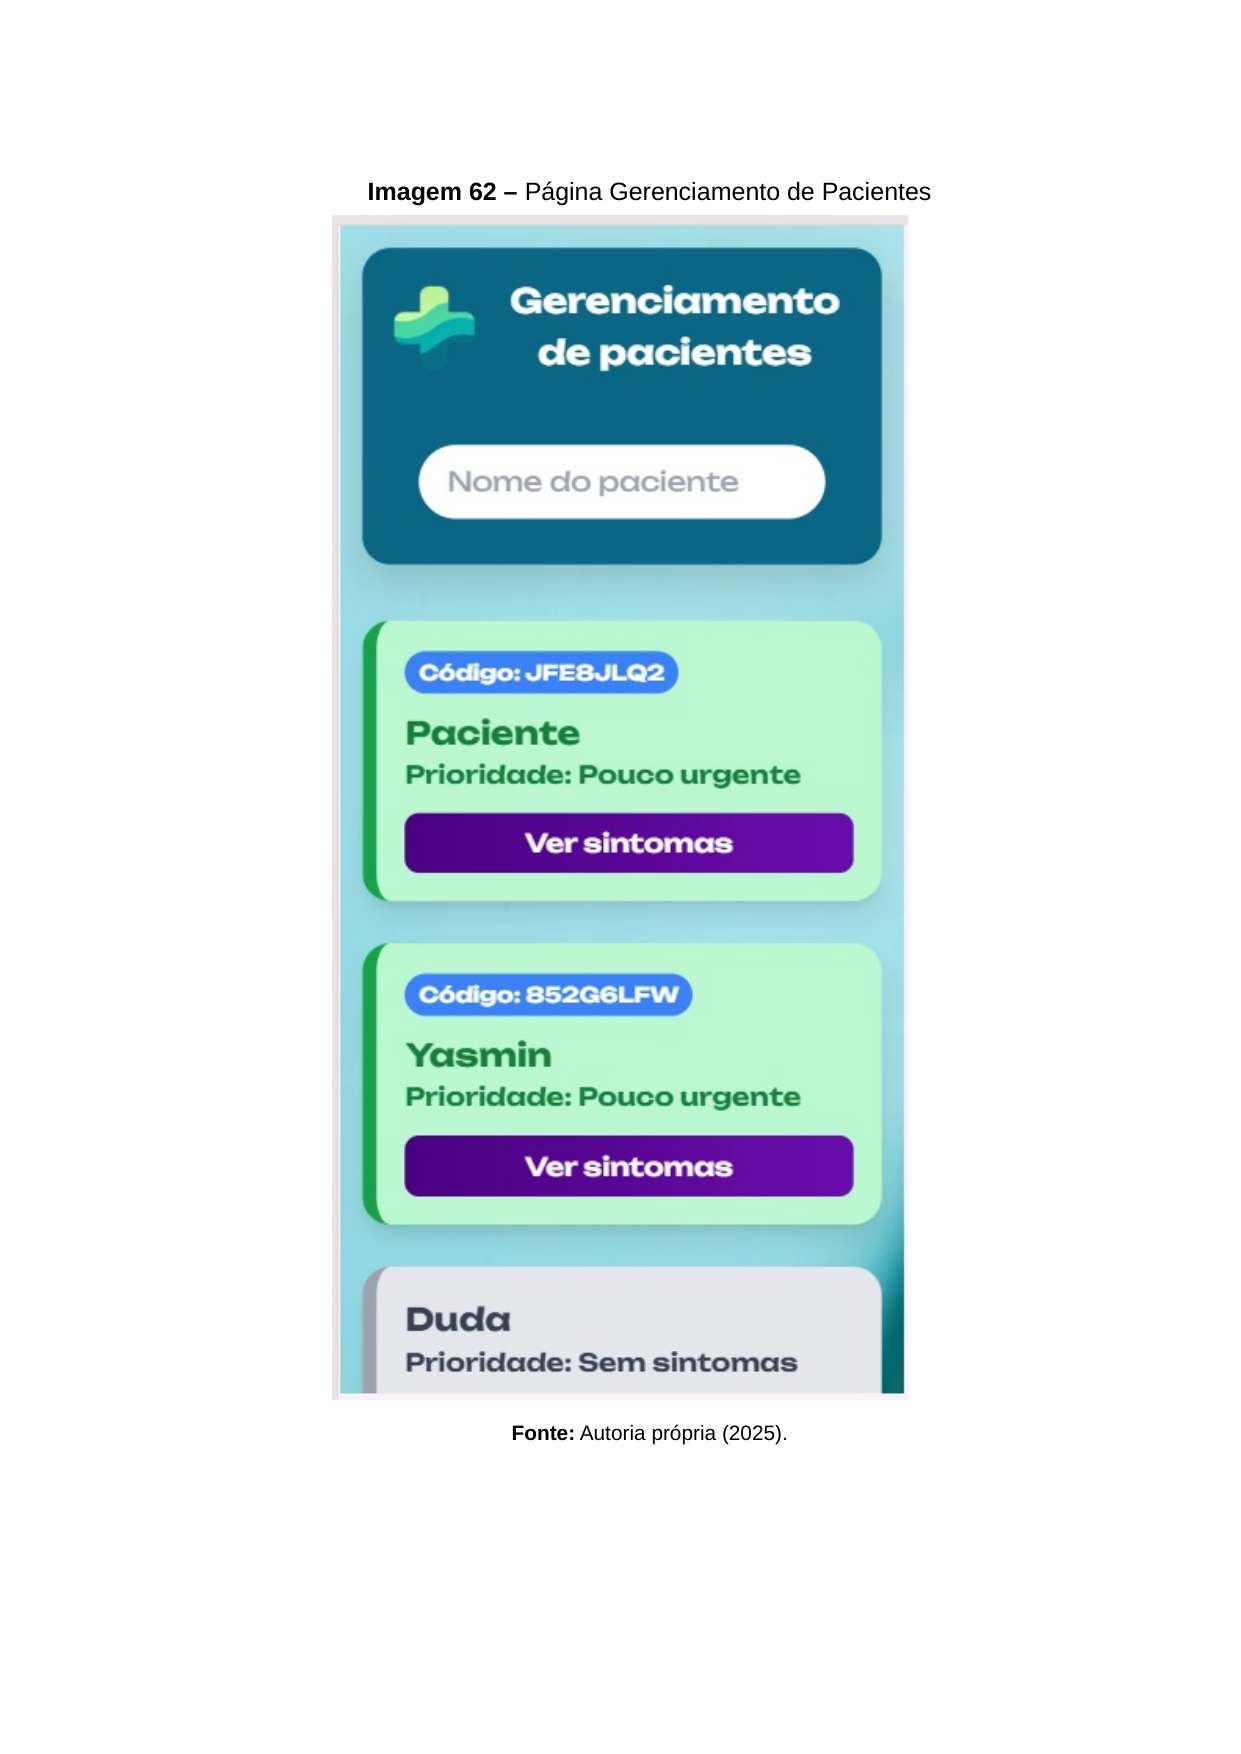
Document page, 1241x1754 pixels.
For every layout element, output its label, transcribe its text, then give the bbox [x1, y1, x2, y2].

picture [331, 215, 909, 1400]
text Imagem 62 – Página Gerenciamento de Pacientes [177, 177, 1122, 206]
